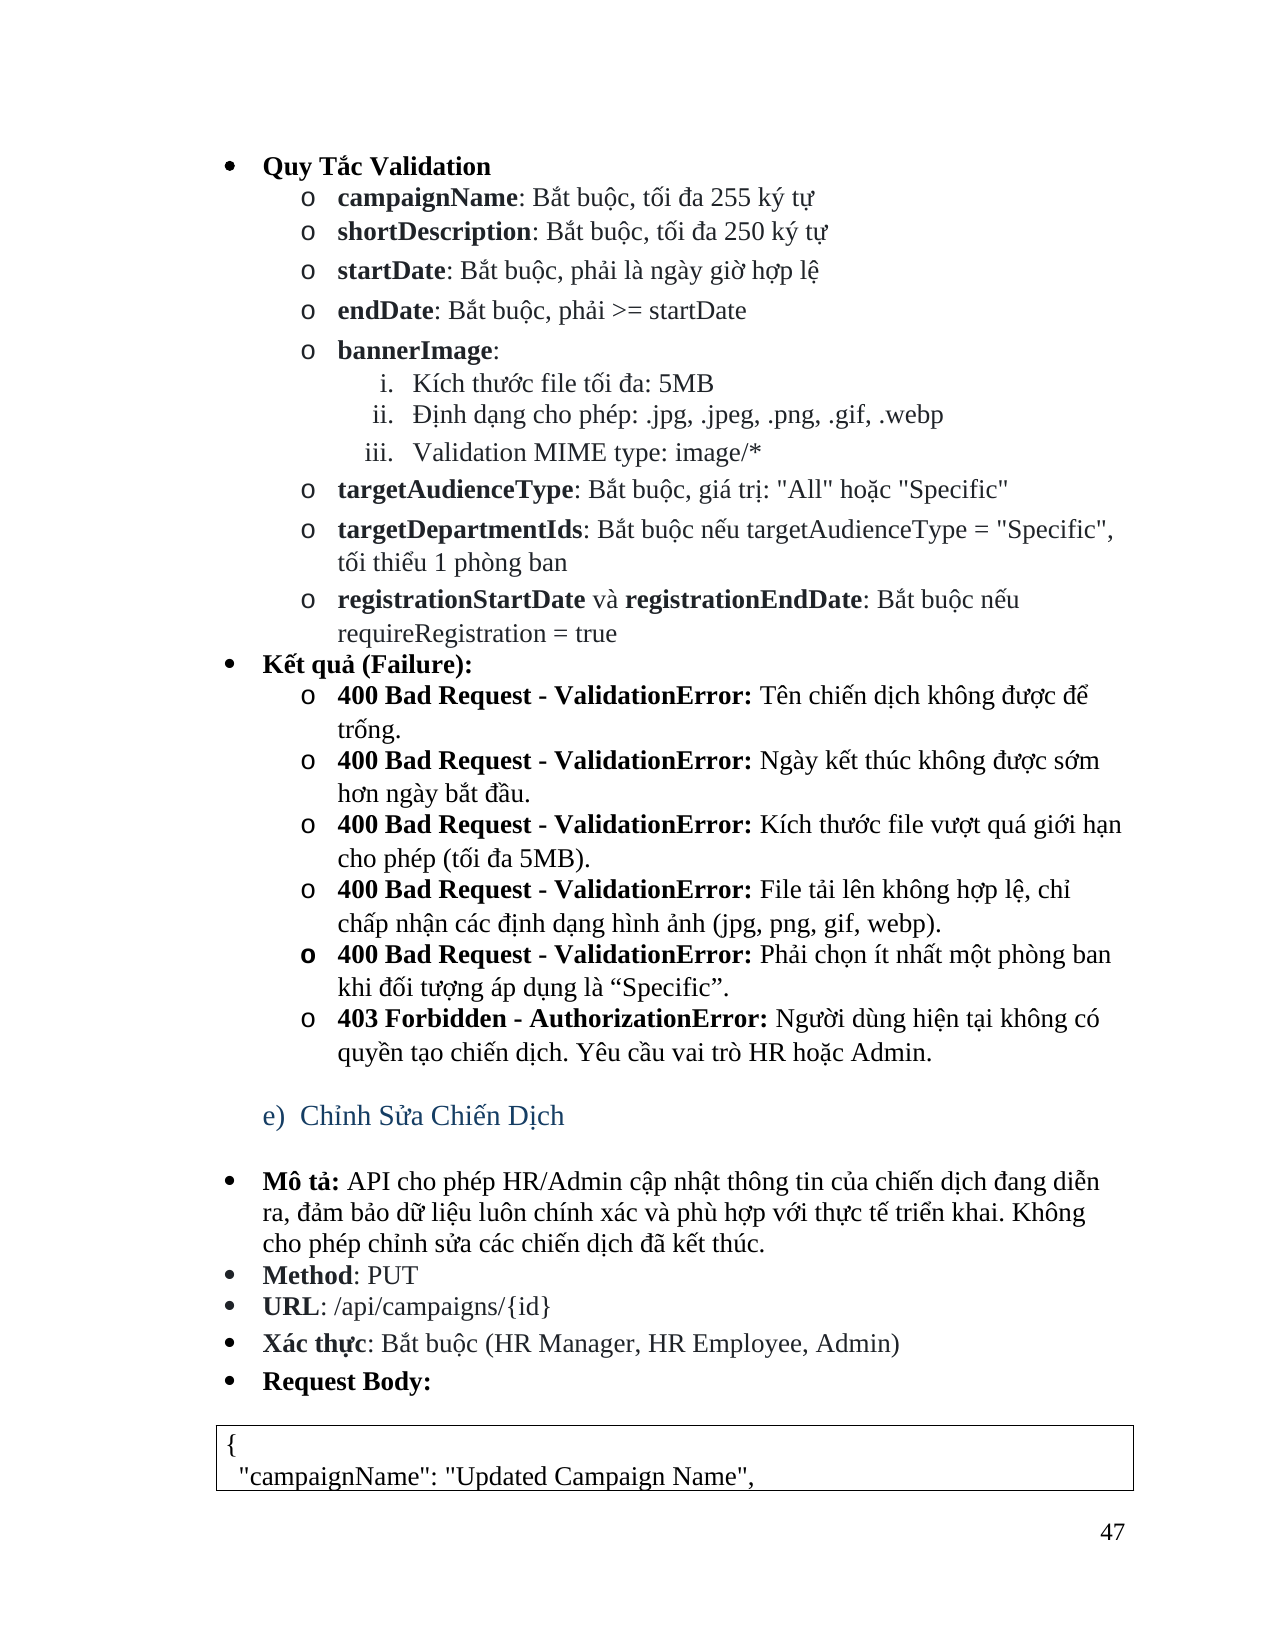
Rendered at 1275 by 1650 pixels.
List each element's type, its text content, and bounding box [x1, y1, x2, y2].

list bannerImage: [300, 334, 1125, 367]
list Kích thước file tối đa: 5MB [394, 367, 1125, 398]
list Quy Tắc Validation [225, 150, 1125, 181]
list Validation MIME type: image/* [394, 436, 1125, 467]
list Request Body: [225, 1365, 1125, 1396]
list shortDescription: Bắt buộc, tối đa 250 ký tự [300, 215, 1125, 248]
list campaignName: Bắt buộc, tối đa 255 ký tự [300, 181, 1125, 215]
list 400 Bad Request - ValidationError: Kích thước file vượt quá giới hạn cho phép (tối đa 5MB). [300, 809, 1125, 873]
list 400 Bad Request - ValidationError: File tải lên không hợp lệ, chỉ chấp nhận các định dạng hình ảnh (jpg, png, gif, webp). [300, 873, 1125, 938]
list Định dạng cho phép: .jpg, .jpeg, .png, .gif, .webp [394, 398, 1125, 429]
list Xác thực: Bắt buộc (HR Manager, HR Employee, Admin) [225, 1327, 1125, 1359]
list 400 Bad Request - ValidationError: Ngày kết thúc không được sớm hơn ngày bắt đầu. [300, 744, 1125, 809]
list URL: /api/campaigns/{id} [225, 1290, 1125, 1321]
list 403 Forbidden - AuthorizationError: Người dùng hiện tại không có quyền tạo chiến dịch. Yêu cầu vai trò HR hoặc Admin. [300, 1002, 1125, 1067]
text { [217, 1426, 1133, 1457]
list startDate: Bắt buộc, phải là ngày giờ hợp lệ [300, 254, 1125, 288]
text "campaignName": "Updated Campaign Name", [217, 1457, 1133, 1490]
list endDate: Bắt buộc, phải >= startDate [300, 294, 1125, 327]
list Mô tả: API cho phép HR/Admin cập nhật thông tin của chiến dịch đang diễn ra, đảm bảo dữ liệu luôn chính xác và phù hợp với thực tế triển khai. Không cho phép chỉnh sửa các chiến dịch đã kết thúc. [225, 1165, 1125, 1259]
list targetAudienceType: Bắt buộc, giá trị: "All" hoặc "Specific" [300, 473, 1125, 507]
list Kết quả (Failure): [225, 648, 1125, 679]
list 400 Bad Request - ValidationError: Phải chọn ít nhất một phòng ban khi đối tượng áp dụng là “Specific”. [300, 938, 1125, 1002]
list 400 Bad Request - ValidationError: Tên chiến dịch không được để trống. [300, 679, 1125, 744]
list registrationStartDate và registrationEndDate: Bắt buộc nếu requireRegistration = true [300, 584, 1125, 648]
list Method: PUT [225, 1259, 1125, 1290]
list targetDepartmentIds: Bắt buộc nếu targetAudienceType = "Specific", tối thiểu 1 phòng ban [300, 513, 1125, 577]
list Chỉnh Sửa Chiến Dịch [262, 1098, 1125, 1132]
